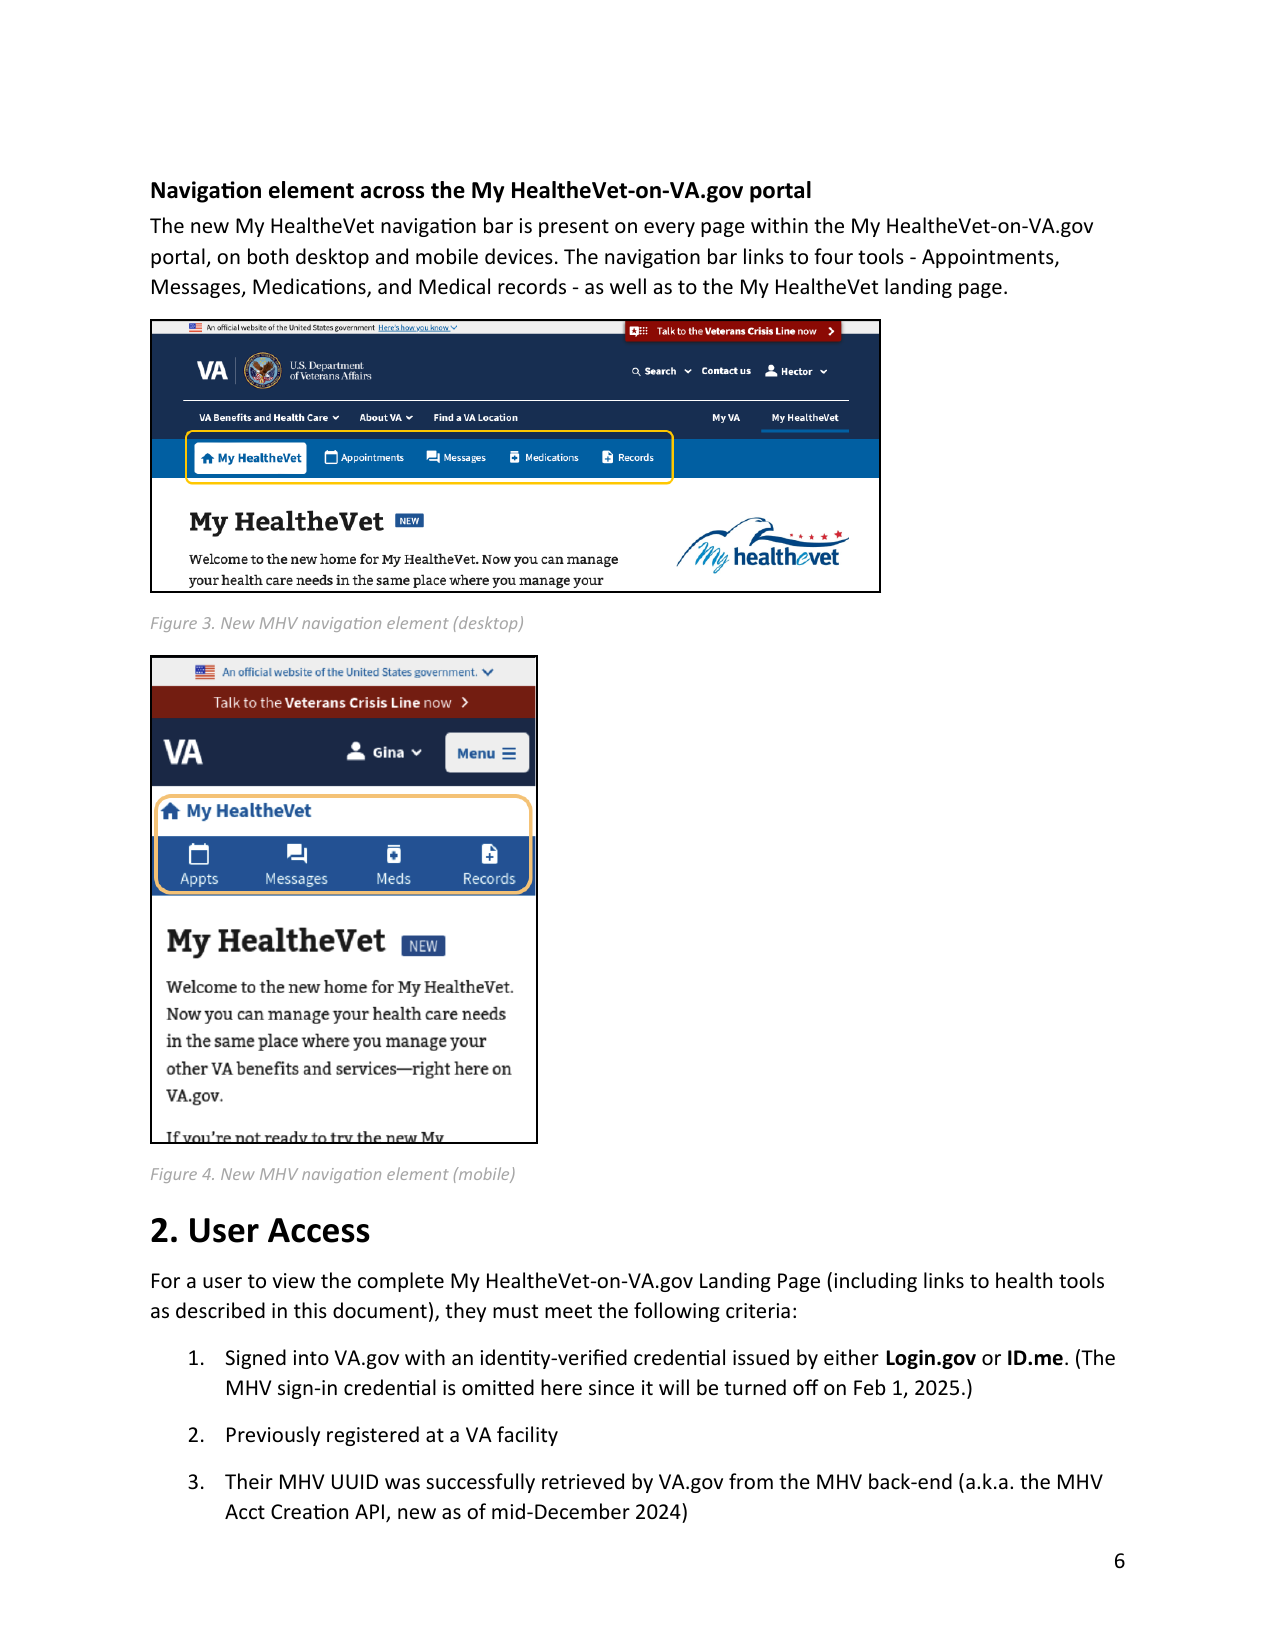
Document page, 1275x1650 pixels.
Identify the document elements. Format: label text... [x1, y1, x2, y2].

picture [152, 657, 536, 1142]
list Signed into VA.gov with an identity-verified credential issued by either Login.gov or ID.me. (The MHV sign-in credential is omitted here since it will be turned off on Feb 1, 2025.) [187, 1343, 1125, 1402]
text The new My HealtheVet navigation bar is present on every page within the My HealtheVet-on-VA.gov portal, on both desktop and mobile devices. The navigation bar links to four tools - Appointments, Messages, Medications, and Medical records - as well as to the My HealtheVet landing page. [150, 212, 1125, 301]
text For a user to view the complete My HealtheVet-on-VA.gov Landing Page (including links to health tools as described in this document), they must meet the following criteria: [150, 1266, 1125, 1324]
list Their MHV UUID was successfully retrieved by VA.gov from the MHV back-end (a.k.a. the MHV Acct Creation API, new as of mid-December 2024) [187, 1467, 1125, 1526]
text Figure 4. New MHV navigation element (mobile) [150, 1163, 1125, 1186]
picture [152, 321, 879, 591]
subtitle 2. User Access [150, 1206, 1125, 1252]
list Previously registered at a VA facility [187, 1420, 1125, 1448]
subtitle Navigation element across the My HealtheVet-on-VA.gov portal [150, 175, 1125, 206]
text Figure 3. New MHV navigation element (desktop) [150, 611, 1125, 634]
